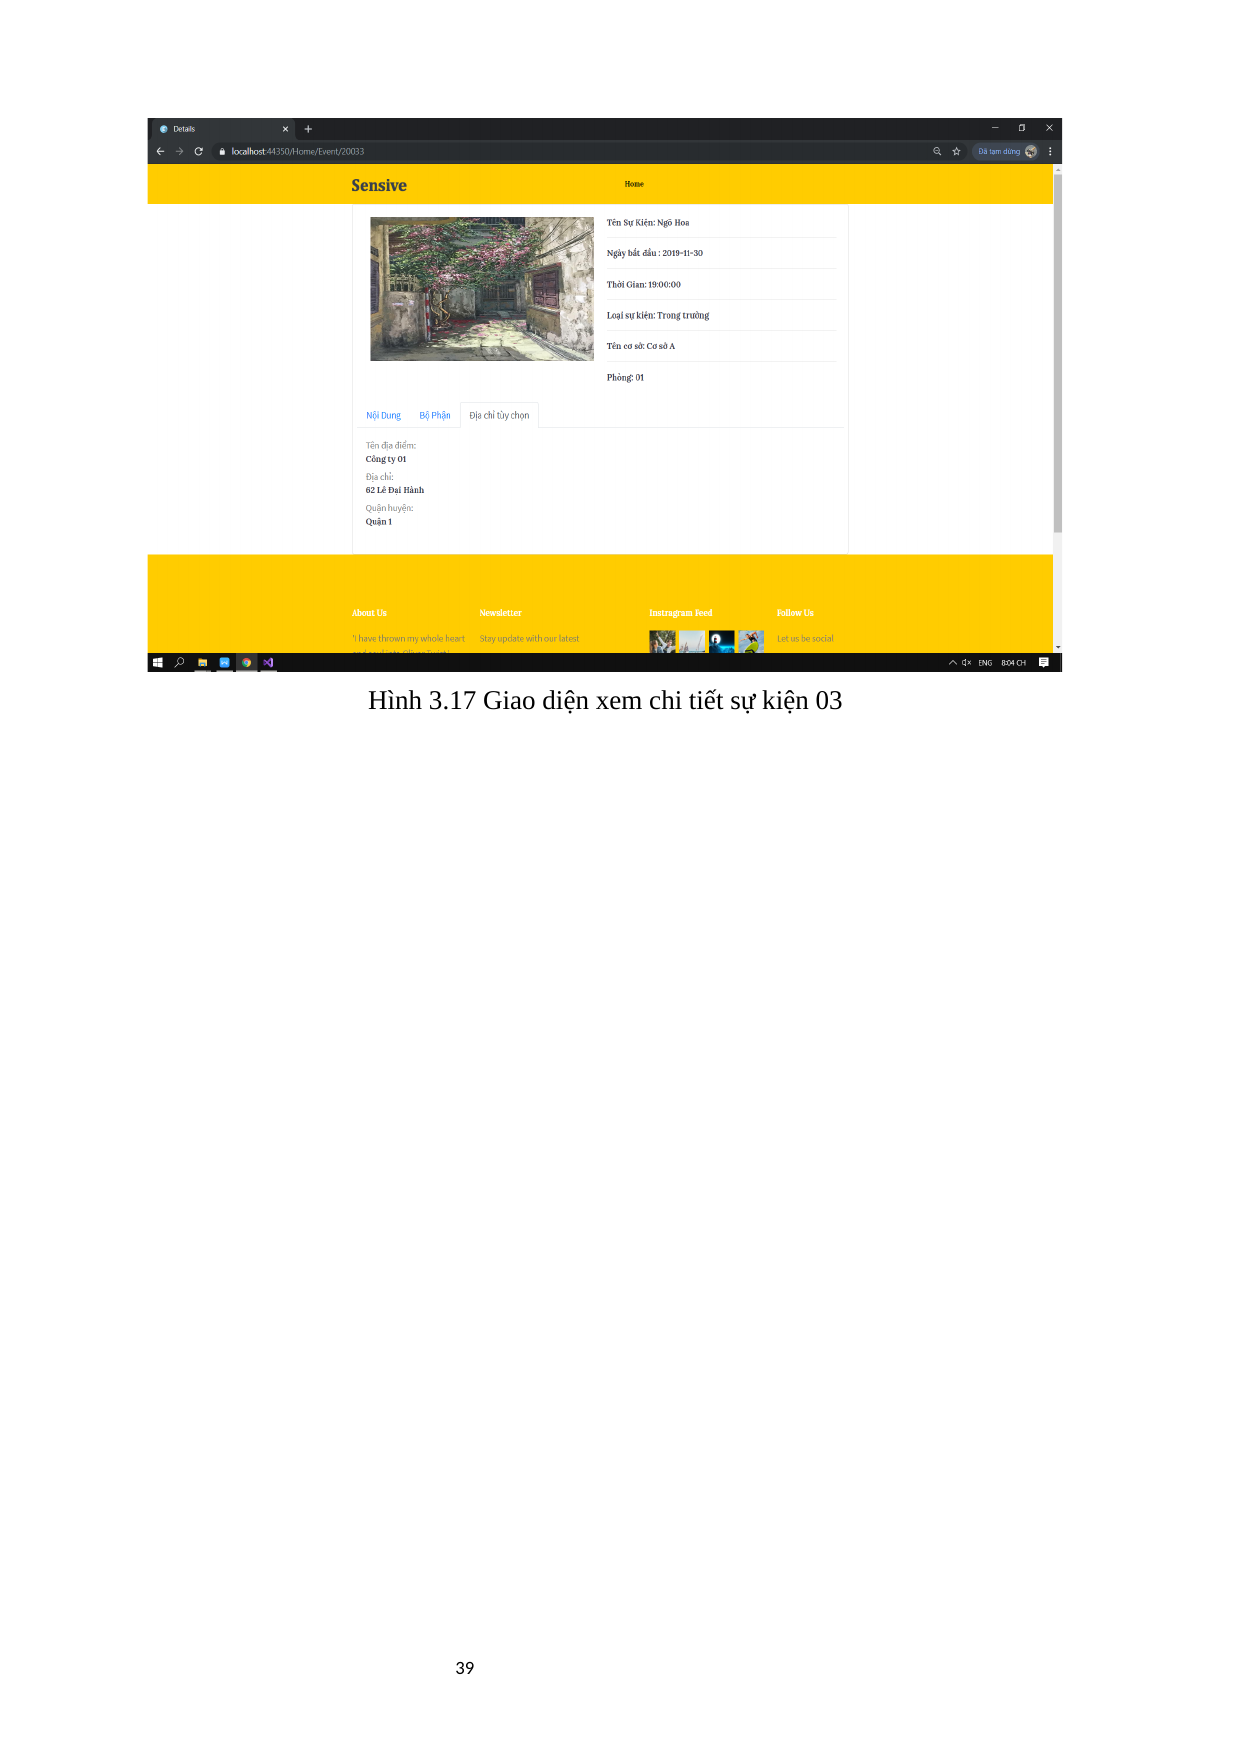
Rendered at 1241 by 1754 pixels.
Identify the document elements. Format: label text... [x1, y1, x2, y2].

text Hình 3.17 Giao diện xem chi tiết sự kiện 03 [148, 684, 1063, 715]
picture [147, 118, 1063, 672]
